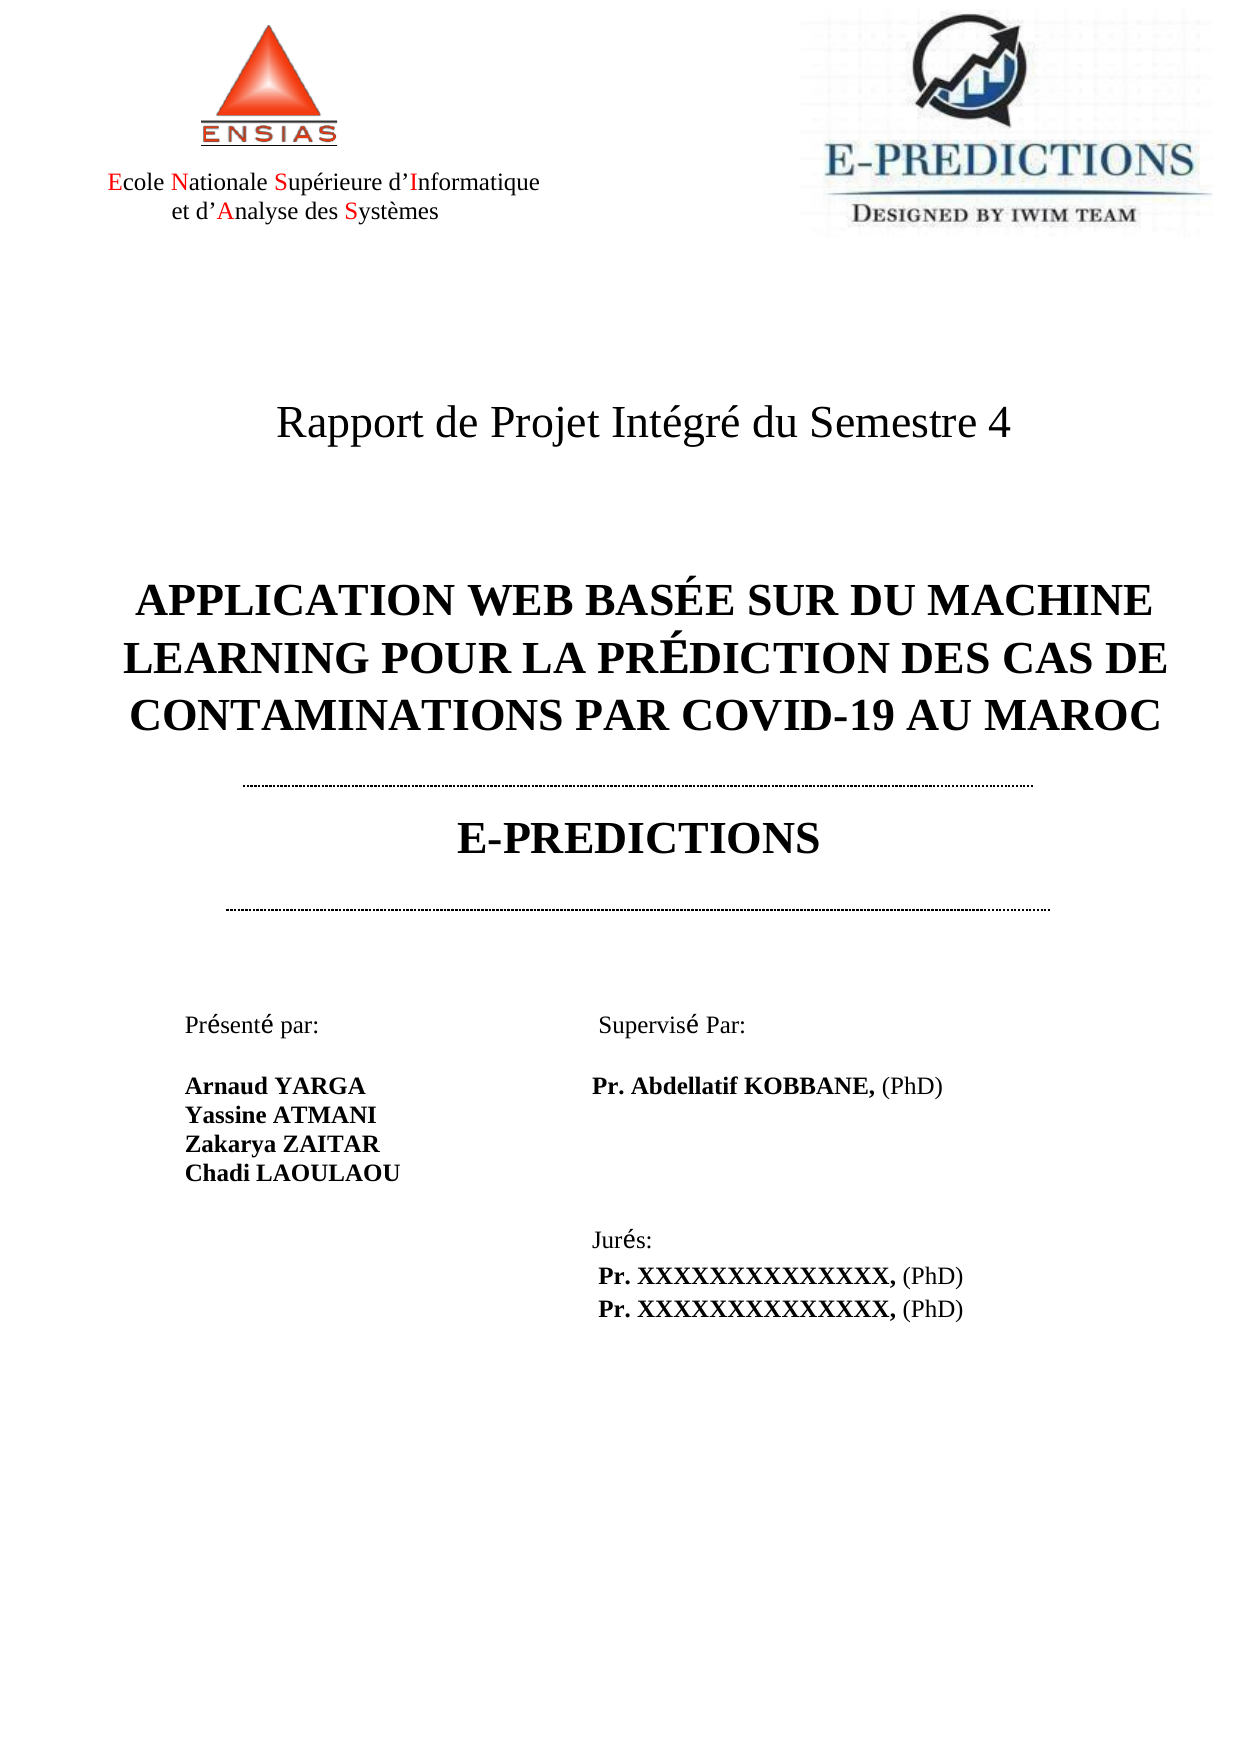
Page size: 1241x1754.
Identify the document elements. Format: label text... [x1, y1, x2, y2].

subtitle Pr. XXXXXXXXXXXXXX, (PhD) [598, 1261, 1223, 1290]
text E-PREDICTIONS [264, 811, 1014, 863]
text Jurés: [592, 1222, 1223, 1256]
picture [201, 25, 338, 146]
text APPLICATION WEB BASÉE SUR DU MACHINE LEARNING POUR LA PRÉDICTION DES CAS DE CONTAMINATIONS PAR COVID-19 AU MAROC [119, 572, 1170, 740]
subtitle Arnaud YARGA Pr. Abdellatif KOBBANE, (PhD) [184, 1071, 1223, 1100]
text Pr. XXXXXXXXXXXXXX, (PhD) [598, 1294, 1223, 1323]
text Yassine ATMANI Zakarya ZAITAR Chadi LAOULAOU [184, 1100, 402, 1187]
picture [800, 9, 1213, 237]
text Présenté par: Supervisé Par: [184, 1007, 1223, 1041]
text Ecole Nationale Supérieure d’Informatique et d’Analyse des Systèmes [107, 167, 555, 225]
text Rapport de Projet Intégré du Semestre 4 [274, 394, 1014, 447]
